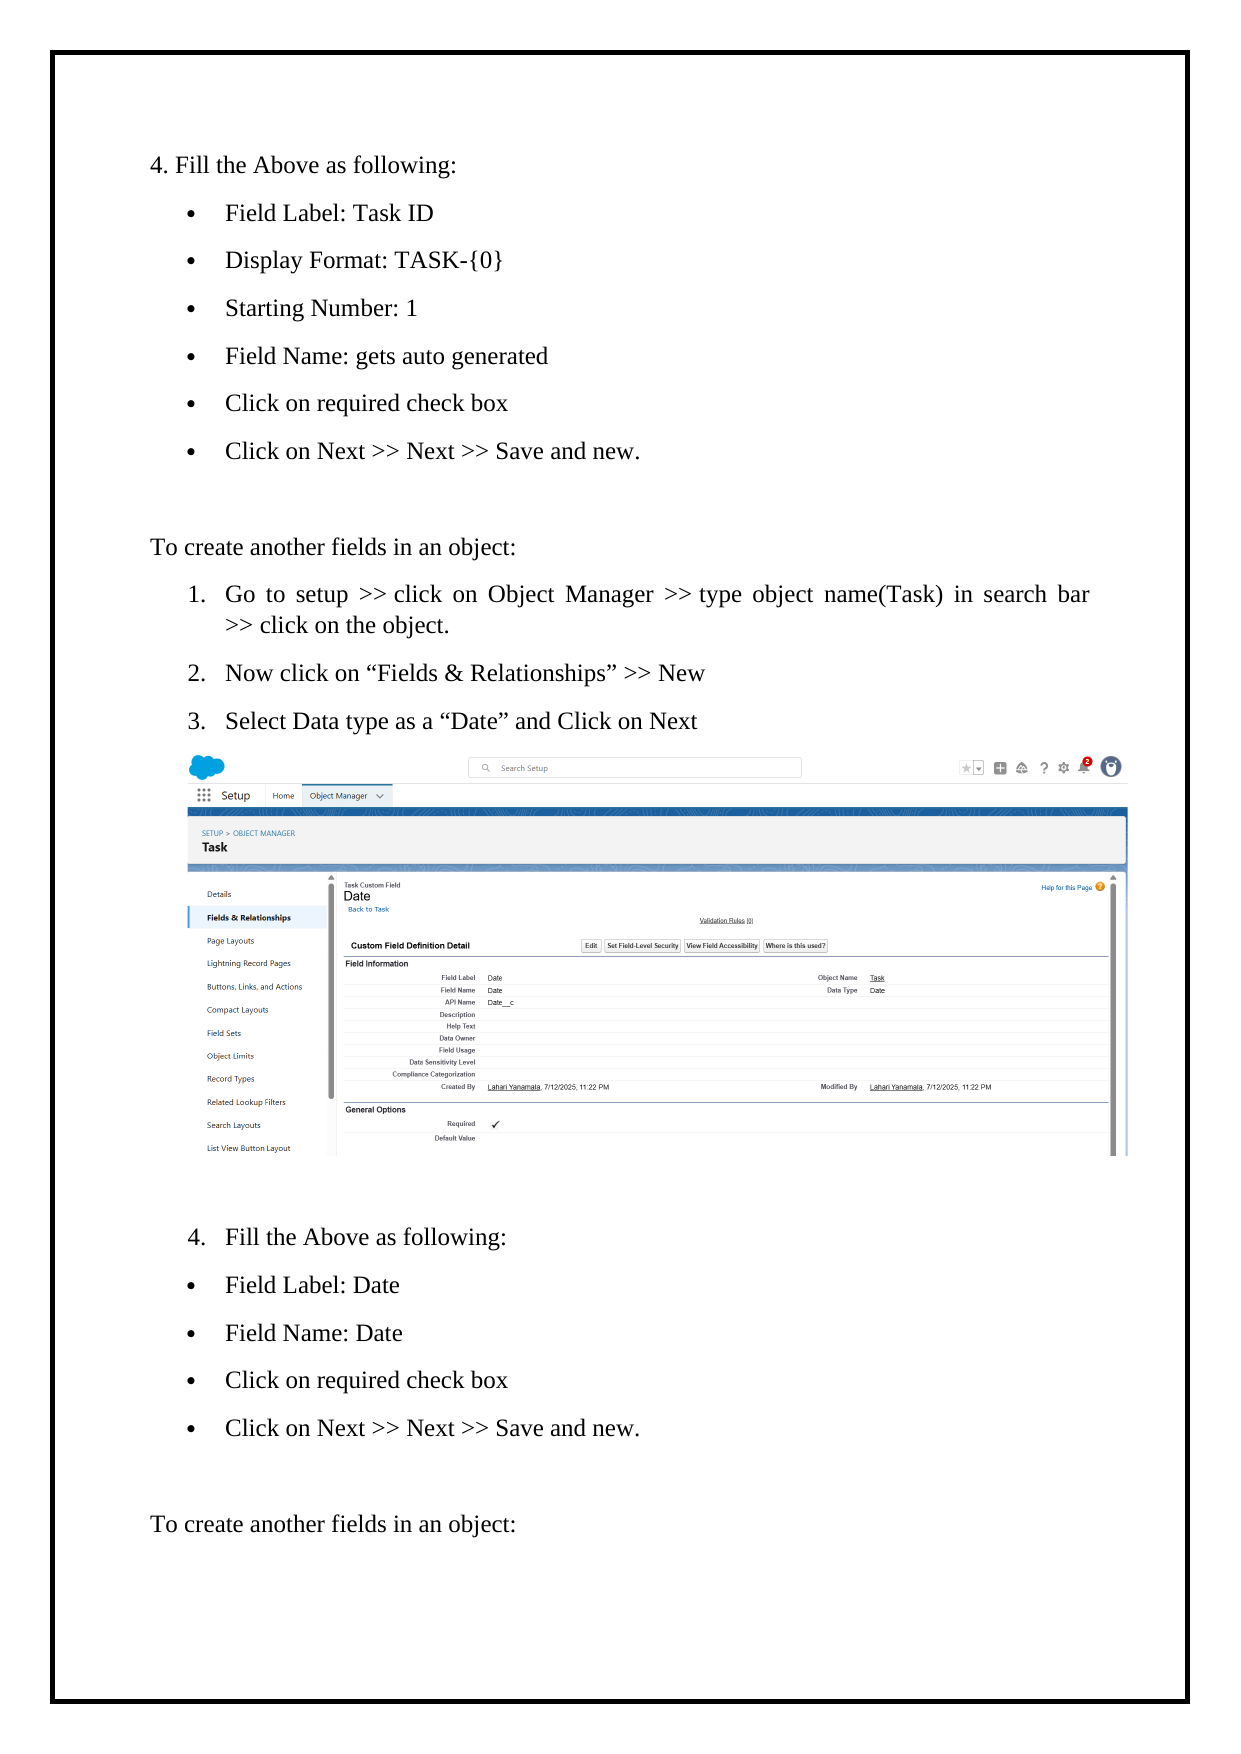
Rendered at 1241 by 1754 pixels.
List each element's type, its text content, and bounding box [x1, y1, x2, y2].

list Click on required check box [187, 388, 1090, 417]
picture [187, 753, 1128, 1156]
list Starting Number: 1 [187, 293, 1090, 322]
list Go to setup >> click on Object Manager >> type object name(Task) in search bar >> click on the object. [187, 579, 1090, 639]
list Fill the Above as following: [187, 1222, 1090, 1251]
list Field Label: Date [187, 1270, 1090, 1299]
list Click on Next >> Next >> Save and new. [187, 1413, 1090, 1442]
list Field Name: Date [187, 1318, 1090, 1347]
list Click on Next >> Next >> Save and new. [187, 436, 1090, 465]
list Select Data type as a “Date” and Click on Next [187, 706, 1090, 734]
text To create another fields in an object: [150, 1509, 1090, 1537]
list Now click on “Fields & Relationships” >> New [187, 658, 1090, 687]
text To create another fields in an object: [150, 532, 1090, 560]
list Field Name: gets auto generated [187, 341, 1090, 369]
list Display Format: TASK-{0} [187, 245, 1090, 274]
text 4. Fill the Above as following: [150, 150, 1090, 179]
list Field Label: Task ID [187, 198, 1090, 226]
list Click on required check box [187, 1366, 1090, 1394]
